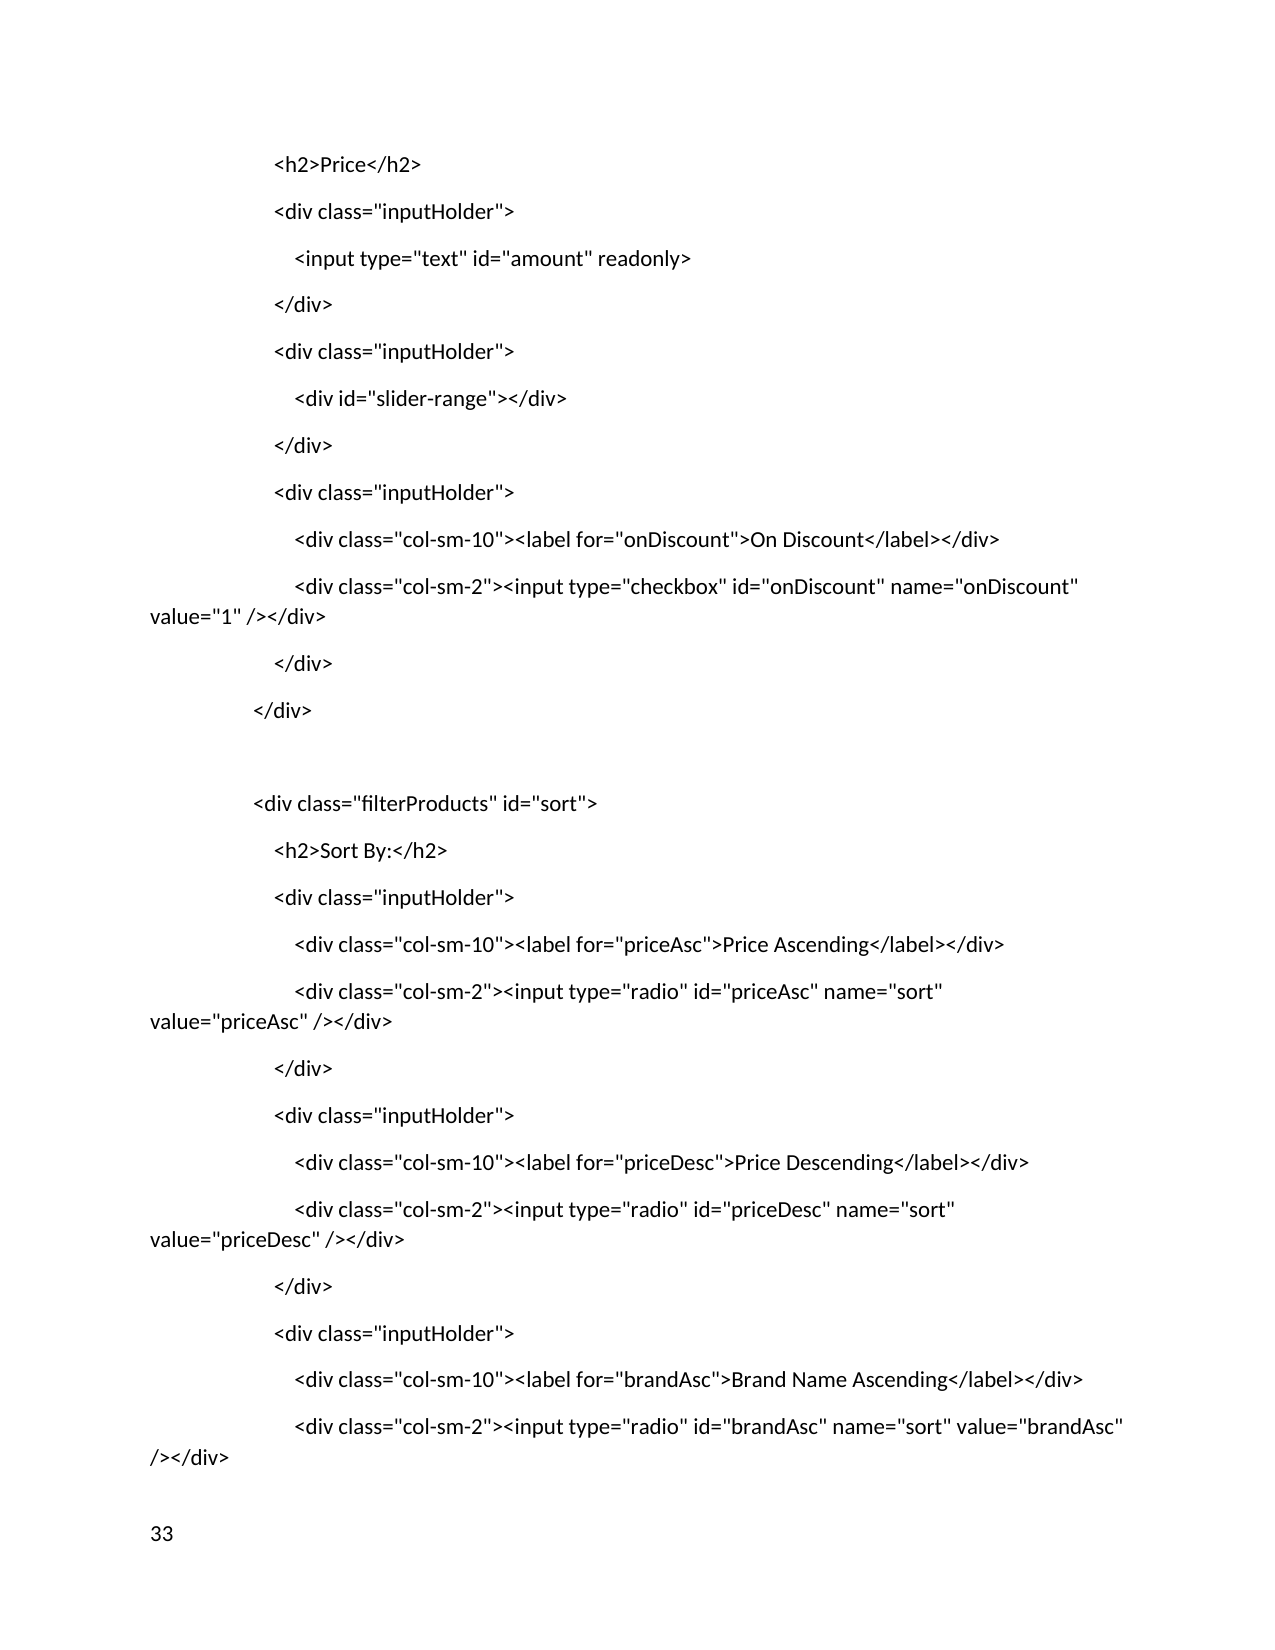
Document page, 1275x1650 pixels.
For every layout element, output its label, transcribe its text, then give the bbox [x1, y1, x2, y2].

text <div id="slider-range"></div> [150, 384, 1125, 412]
text <div class="inputHolder"> [150, 337, 1125, 366]
text <h2>Sort By:</h2> [150, 836, 1125, 864]
text <div class="inputHolder"> [150, 197, 1125, 225]
text <div class="inputHolder"> [150, 1319, 1125, 1347]
text <div class="col-sm-10"><label for="onDiscount">On Discount</label></div> [150, 525, 1125, 553]
text <div class="col-sm-10"><label for="priceAsc">Price Ascending</label></div> [150, 930, 1125, 958]
text </div> [150, 696, 1125, 724]
text <div class="col-sm-2"><input type="radio" id="priceDesc" name="sort" value="priceDesc" /></div> [150, 1195, 1125, 1253]
text <h2>Price</h2> [150, 150, 1125, 178]
text <div class="col-sm-2"><input type="checkbox" id="onDiscount" name="onDiscount" value="1" /></div> [150, 572, 1125, 630]
text <div class="col-sm-10"><label for="brandAsc">Brand Name Ascending</label></div> [150, 1366, 1125, 1394]
text </div> [150, 649, 1125, 677]
text <input type="text" id="amount" readonly> [150, 244, 1125, 272]
text <div class="inputHolder"> [150, 478, 1125, 506]
text <div class="col-sm-2"><input type="radio" id="brandAsc" name="sort" value="brandAsc" /></div> [150, 1412, 1125, 1471]
text </div> [150, 431, 1125, 459]
text </div> [150, 1054, 1125, 1082]
text <div class="inputHolder"> [150, 883, 1125, 911]
text <div class="inputHolder"> [150, 1101, 1125, 1129]
text <div class="col-sm-10"><label for="priceDesc">Price Descending</label></div> [150, 1148, 1125, 1176]
text <div class="col-sm-2"><input type="radio" id="priceAsc" name="sort" value="priceAsc" /></div> [150, 977, 1125, 1035]
text </div> [150, 1272, 1125, 1300]
text </div> [150, 291, 1125, 319]
text <div class="filterProducts" id="sort"> [150, 789, 1125, 818]
